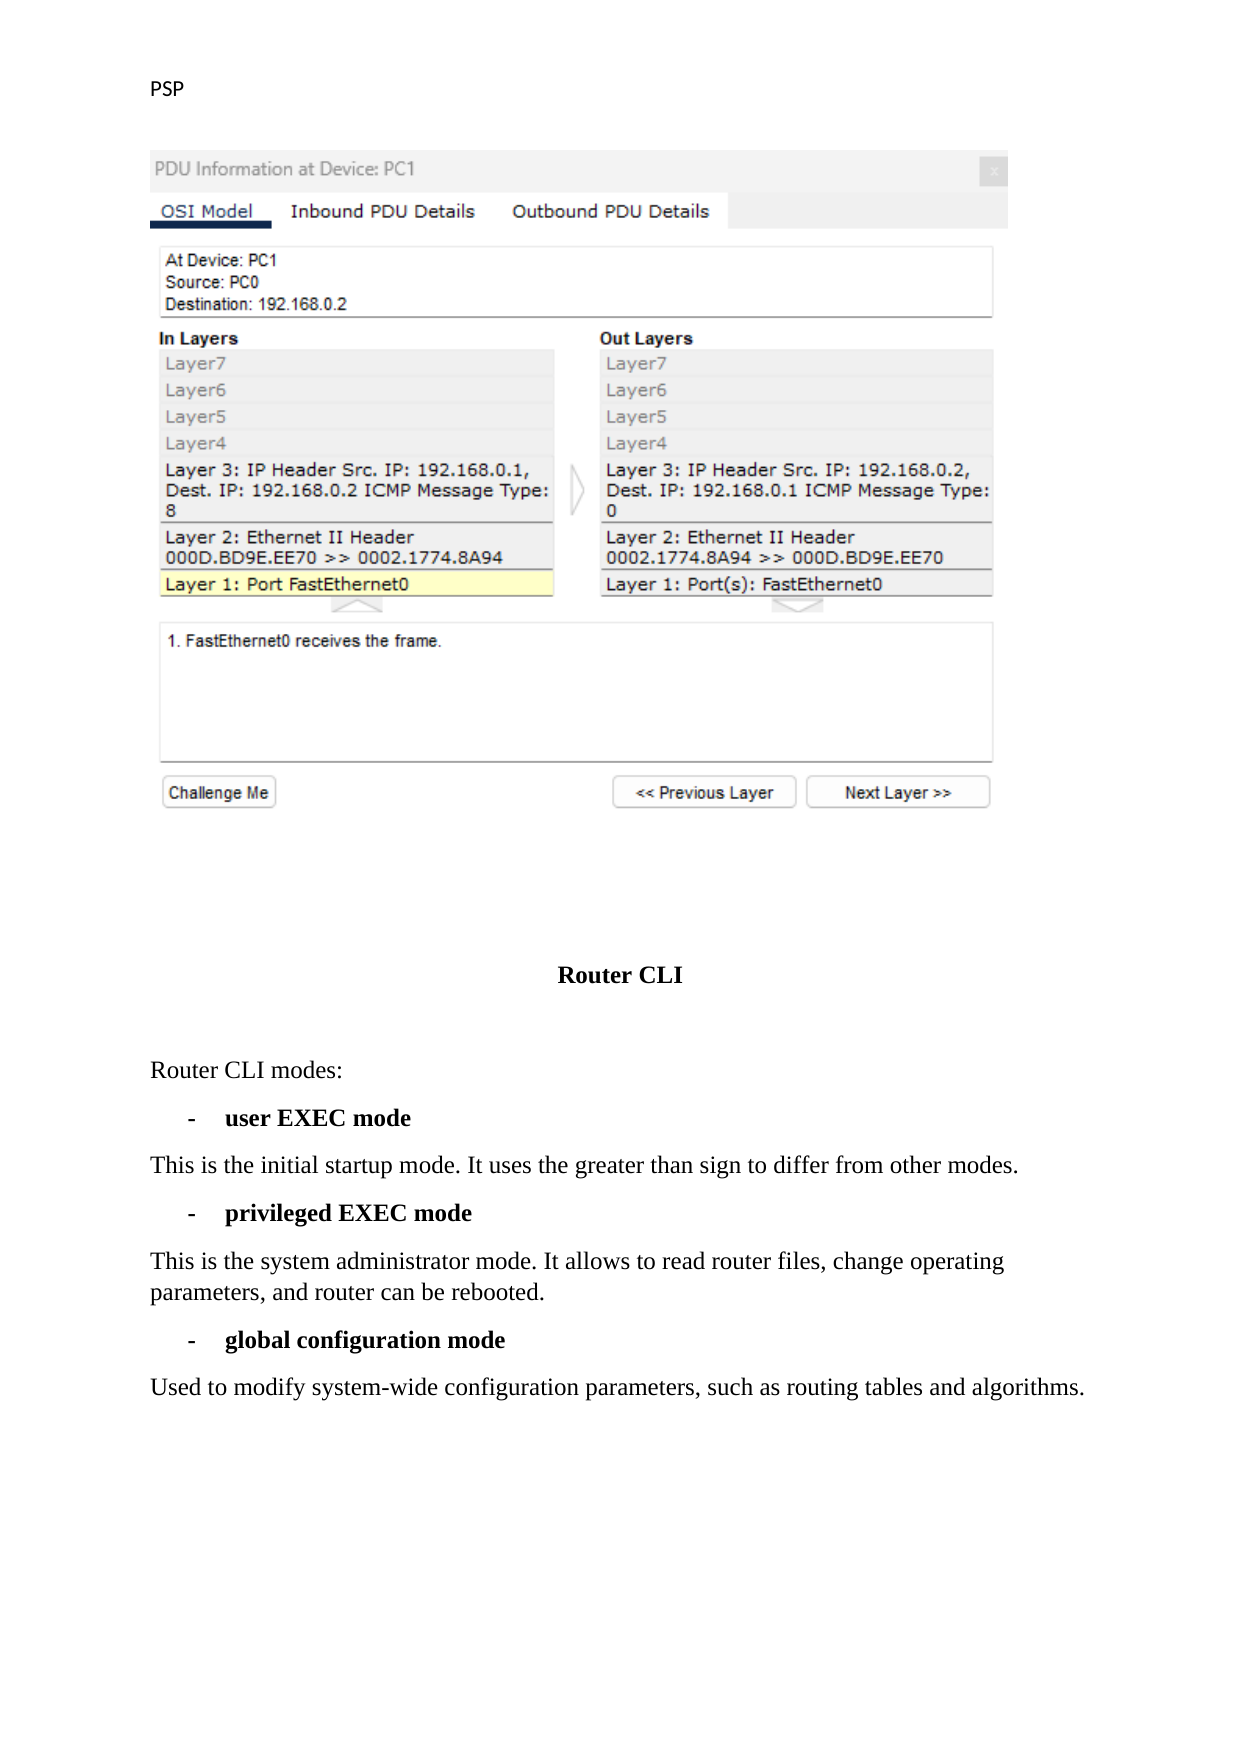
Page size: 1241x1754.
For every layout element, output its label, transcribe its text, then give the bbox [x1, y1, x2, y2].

text This is the initial startup mode. It uses the greater than sign to differ from other modes. [150, 1151, 1090, 1179]
list user EXEC mode [187, 1103, 1090, 1132]
list global configuration mode [187, 1325, 1090, 1353]
picture [150, 150, 1008, 846]
text This is the system administrator mode. It allows to read router files, change operating parameters, and router can be rebooted. [150, 1246, 1090, 1306]
text Router CLI [150, 960, 1090, 988]
text Used to modify system-wide configuration parameters, such as routing tables and algorithms. [150, 1372, 1090, 1401]
list privileged EXEC mode [187, 1198, 1090, 1227]
text Router CLI modes: [150, 1055, 1090, 1084]
